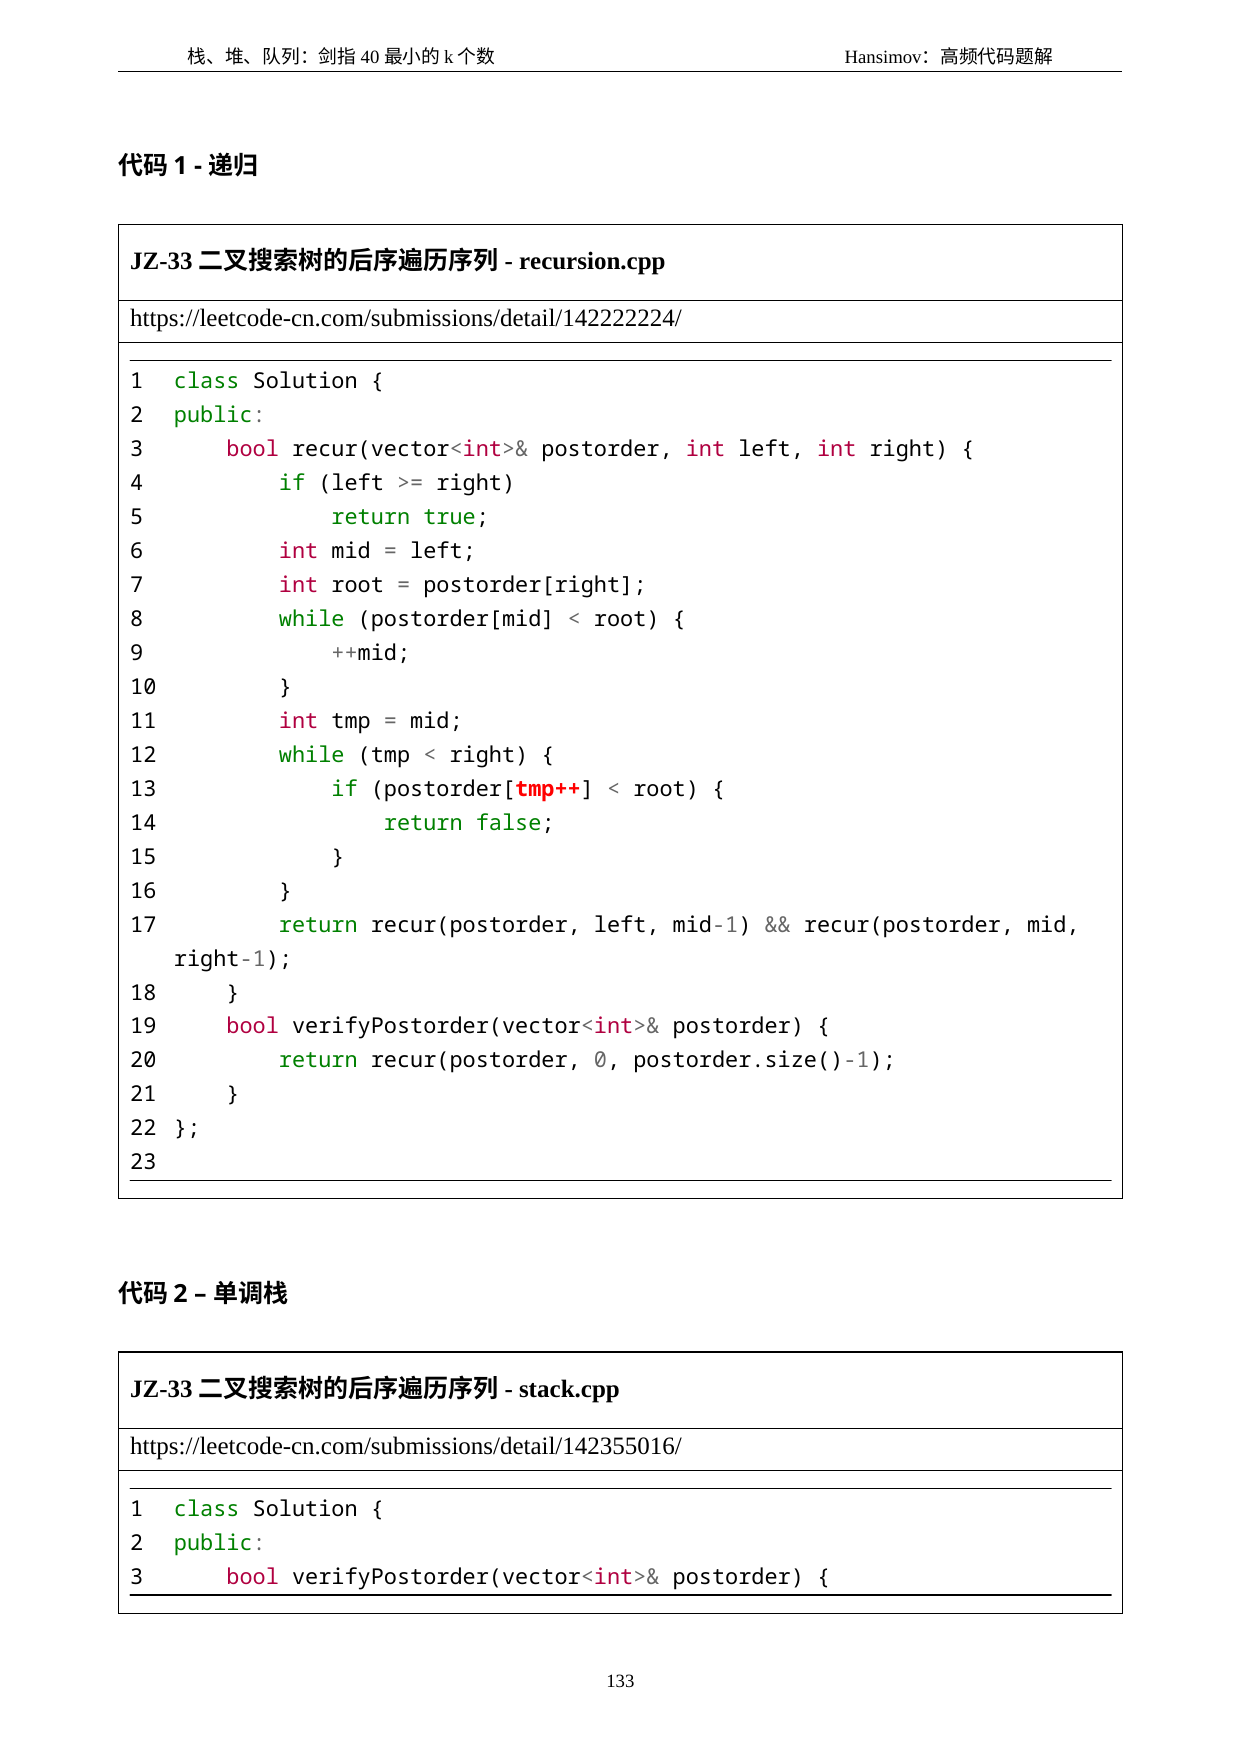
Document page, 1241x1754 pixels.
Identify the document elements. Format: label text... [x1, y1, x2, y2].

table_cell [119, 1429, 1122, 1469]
subtitle 代码1 - 递归 [118, 130, 1097, 198]
subtitle 代码2 – 单调栈 [118, 1257, 1097, 1325]
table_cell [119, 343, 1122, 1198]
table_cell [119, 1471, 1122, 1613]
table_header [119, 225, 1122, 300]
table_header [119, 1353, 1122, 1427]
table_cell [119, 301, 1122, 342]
